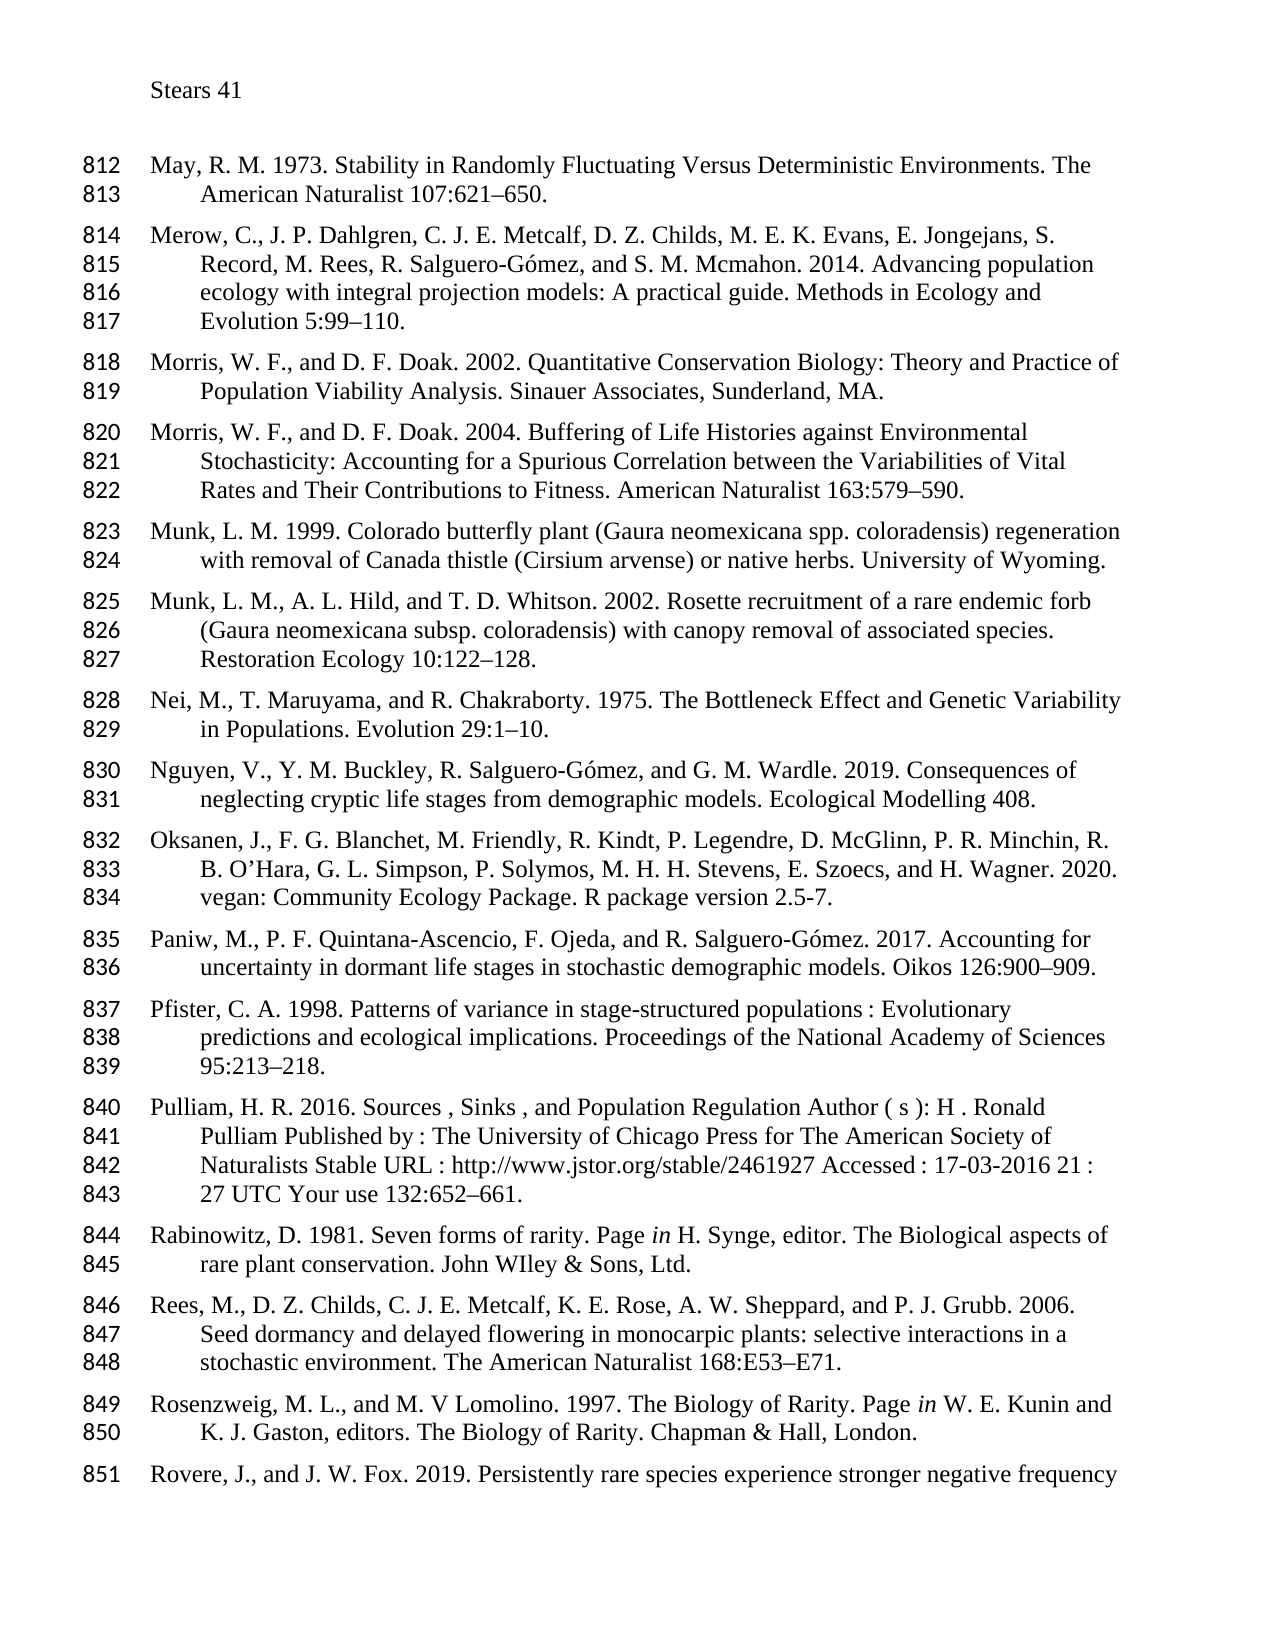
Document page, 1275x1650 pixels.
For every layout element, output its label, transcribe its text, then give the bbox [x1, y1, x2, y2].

text Morris, W. F., and D. F. Doak. 2004. Buffering of Life Histories against Environmental Stochasticity: Accounting for a Spurious Correlation between the Variabilities of Vital Rates and Their Contributions to Fitness. American Naturalist 163:579–590. [150, 417, 1125, 504]
text Oksanen, J., F. G. Blanchet, M. Friendly, R. Kindt, P. Legendre, D. McGlinn, P. R. Minchin, R. B. O’Hara, G. L. Simpson, P. Solymos, M. H. H. Stevens, E. Szoecs, and H. Wagner. 2020. vegan: Community Ecology Package. R package version 2.5-7. [150, 825, 1125, 911]
text May, R. M. 1973. Stability in Randomly Fluctuating Versus Deterministic Environments. The American Naturalist 107:621–650. [150, 150, 1125, 207]
text Merow, C., J. P. Dahlgren, C. J. E. Metcalf, D. Z. Childs, M. E. K. Evans, E. Jongejans, S. Record, M. Rees, R. Salguero-Gómez, and S. M. Mcmahon. 2014. Advancing population ecology with integral projection models: A practical guide. Methods in Ecology and Evolution 5:99–110. [150, 220, 1125, 335]
text Rosenzweig, M. L., and M. V Lomolino. 1997. The Biology of Rarity. Page in W. E. Kunin and K. J. Gaston, editors. The Biology of Rarity. Chapman & Hall, London. [150, 1389, 1125, 1446]
text Rabinowitz, D. 1981. Seven forms of rarity. Page in H. Synge, editor. The Biological aspects of rare plant conservation. John WIley & Sons, Ltd. [150, 1220, 1125, 1277]
text Nguyen, V., Y. M. Buckley, R. Salguero-Gómez, and G. M. Wardle. 2019. Consequences of neglecting cryptic life stages from demographic models. Ecological Modelling 408. [150, 755, 1125, 812]
text Paniw, M., P. F. Quintana-Ascencio, F. Ojeda, and R. Salguero-Gómez. 2017. Accounting for uncertainty in dormant life stages in stochastic demographic models. Oikos 126:900–909. [150, 924, 1125, 981]
text Munk, L. M., A. L. Hild, and T. D. Whitson. 2002. Rosette recruitment of a rare endemic forb (Gaura neomexicana subsp. coloradensis) with canopy removal of associated species. Restoration Ecology 10:122–128. [150, 586, 1125, 672]
text Pfister, C. A. 1998. Patterns of variance in stage-structured populations : Evolutionary predictions and ecological implications. Proceedings of the National Academy of Sciences 95:213–218. [150, 994, 1125, 1080]
text Munk, L. M. 1999. Colorado butterfly plant (Gaura neomexicana spp. coloradensis) regeneration with removal of Canada thistle (Cirsium arvense) or native herbs. University of Wyoming. [150, 516, 1125, 574]
text Nei, M., T. Maruyama, and R. Chakraborty. 1975. The Bottleneck Effect and Genetic Variability in Populations. Evolution 29:1–10. [150, 685, 1125, 742]
text Rees, M., D. Z. Childs, C. J. E. Metcalf, K. E. Rose, A. W. Sheppard, and P. J. Grubb. 2006. Seed dormancy and delayed flowering in monocarpic plants: selective interactions in a stochastic environment. The American Naturalist 168:E53–E71. [150, 1290, 1125, 1376]
text Morris, W. F., and D. F. Doak. 2002. Quantitative Conservation Biology: Theory and Practice of Population Viability Analysis. Sinauer Associates, Sunderland, MA. [150, 347, 1125, 405]
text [150, 1459, 1125, 1487]
text Pulliam, H. R. 2016. Sources , Sinks , and Population Regulation Author ( s ): H . Ronald Pulliam Published by : The University of Chicago Press for The American Society of Naturalists Stable URL : http://www.jstor.org/stable/2461927 Accessed : 17-03-2016 21 : 27 UTC Your use 132:652–661. [150, 1092, 1125, 1207]
